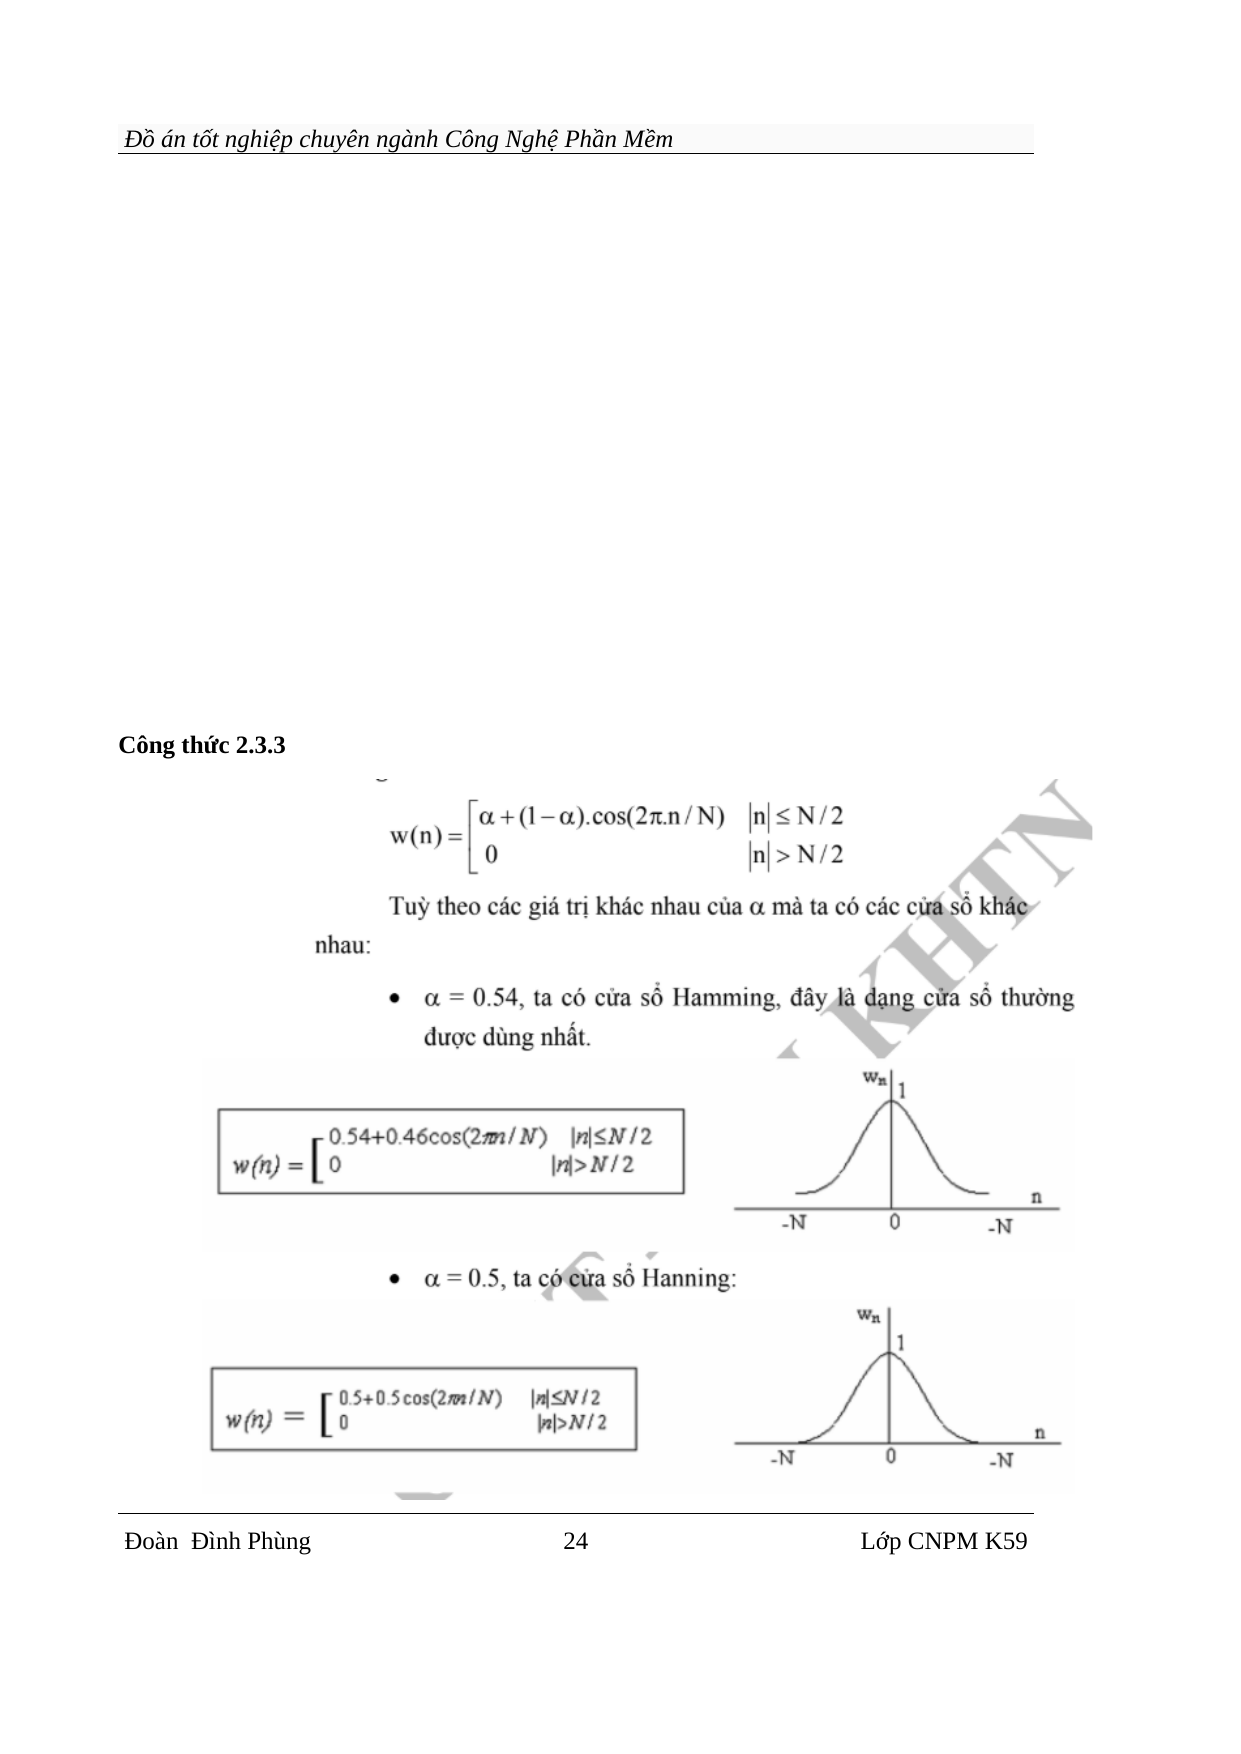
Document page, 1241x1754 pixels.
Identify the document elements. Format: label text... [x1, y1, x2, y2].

text Công thức 2.3.3 [118, 730, 1033, 759]
picture [177, 779, 1093, 1500]
